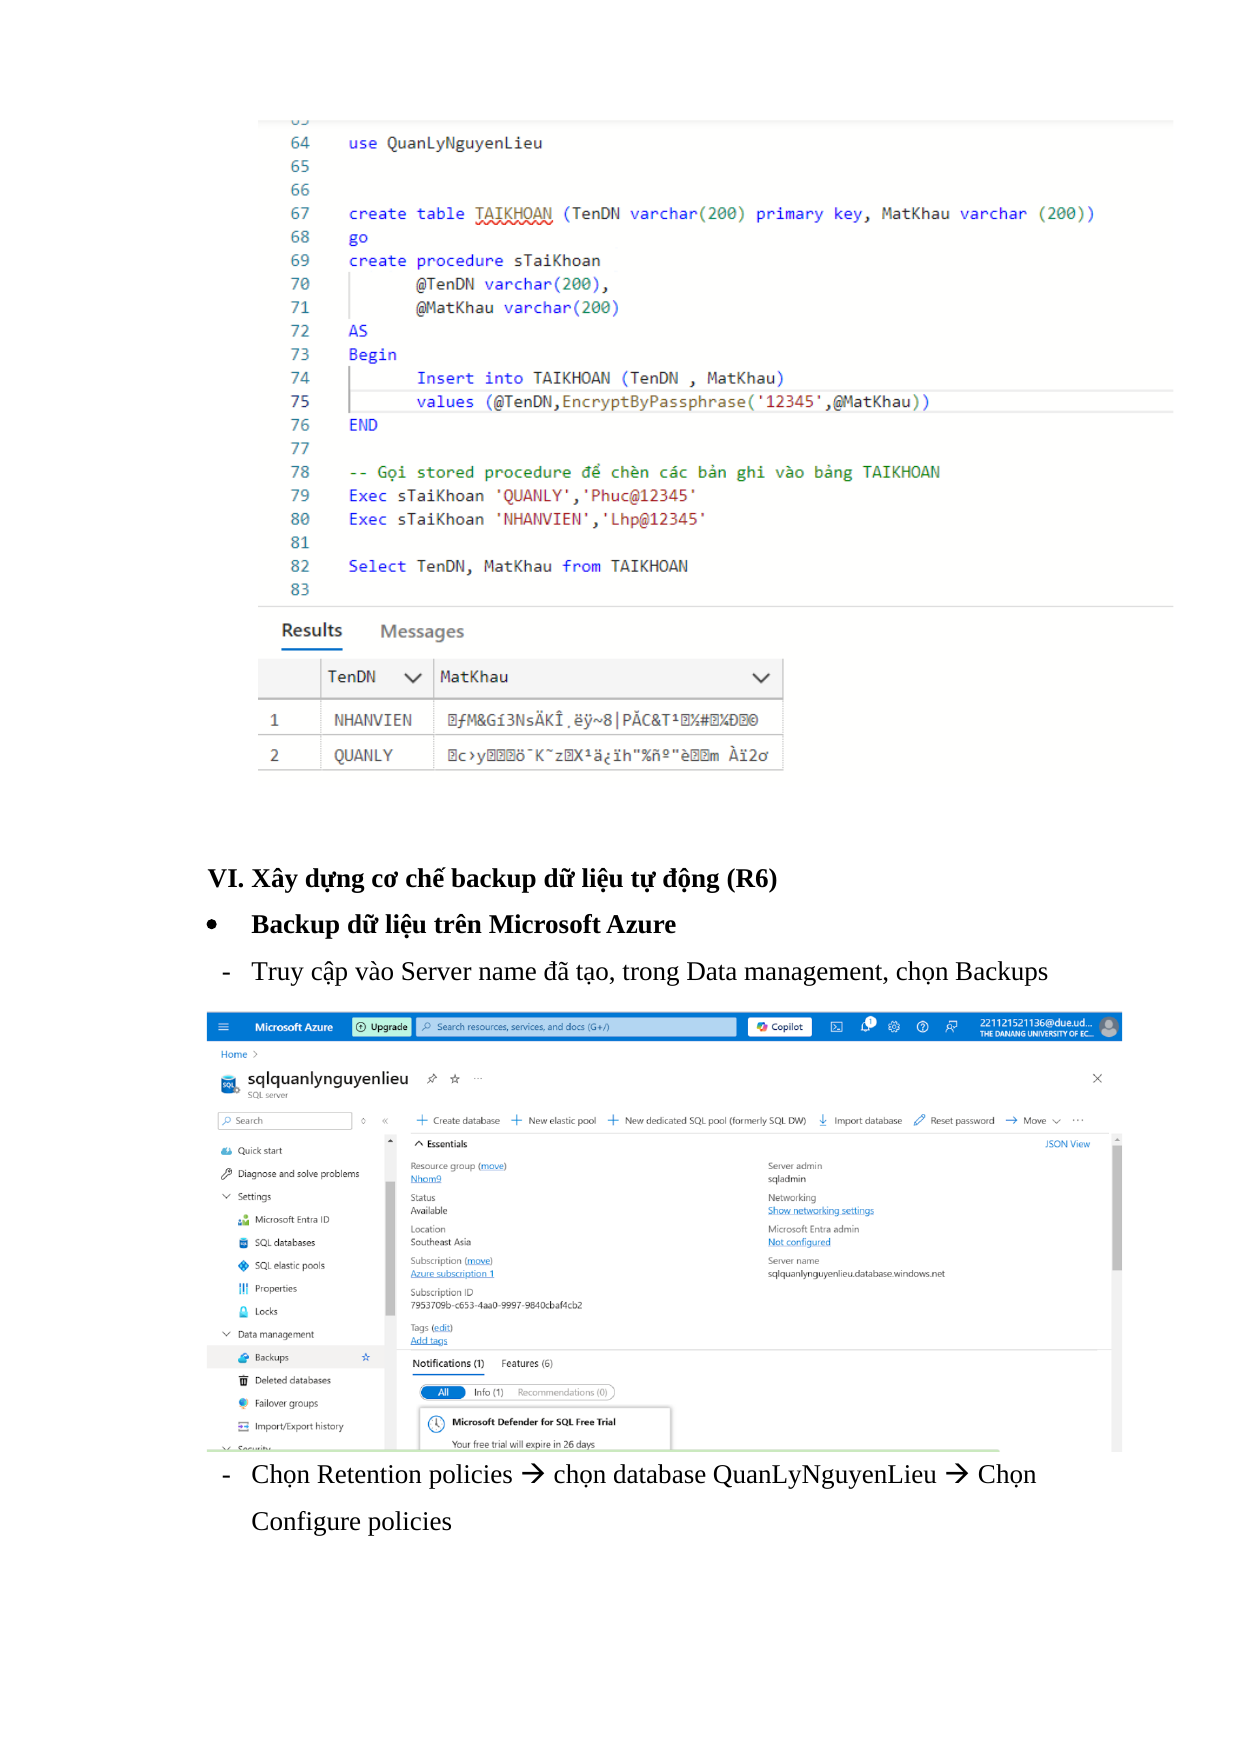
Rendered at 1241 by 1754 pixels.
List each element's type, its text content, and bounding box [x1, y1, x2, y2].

list Backup dữ liệu trên Microsoft Azure [207, 908, 1122, 940]
list Truy cập vào Server name đã tạo, trong Data management, chọn Backups [222, 955, 1122, 986]
picture [258, 118, 1174, 787]
picture [206, 1008, 1123, 1452]
list Xây dựng cơ chế backup dữ liệu tự động (R6) [244, 862, 1122, 893]
list Chọn Retention policies chọn database QuanLyNguyenLieu Chọn Configure policies [222, 1458, 1122, 1536]
